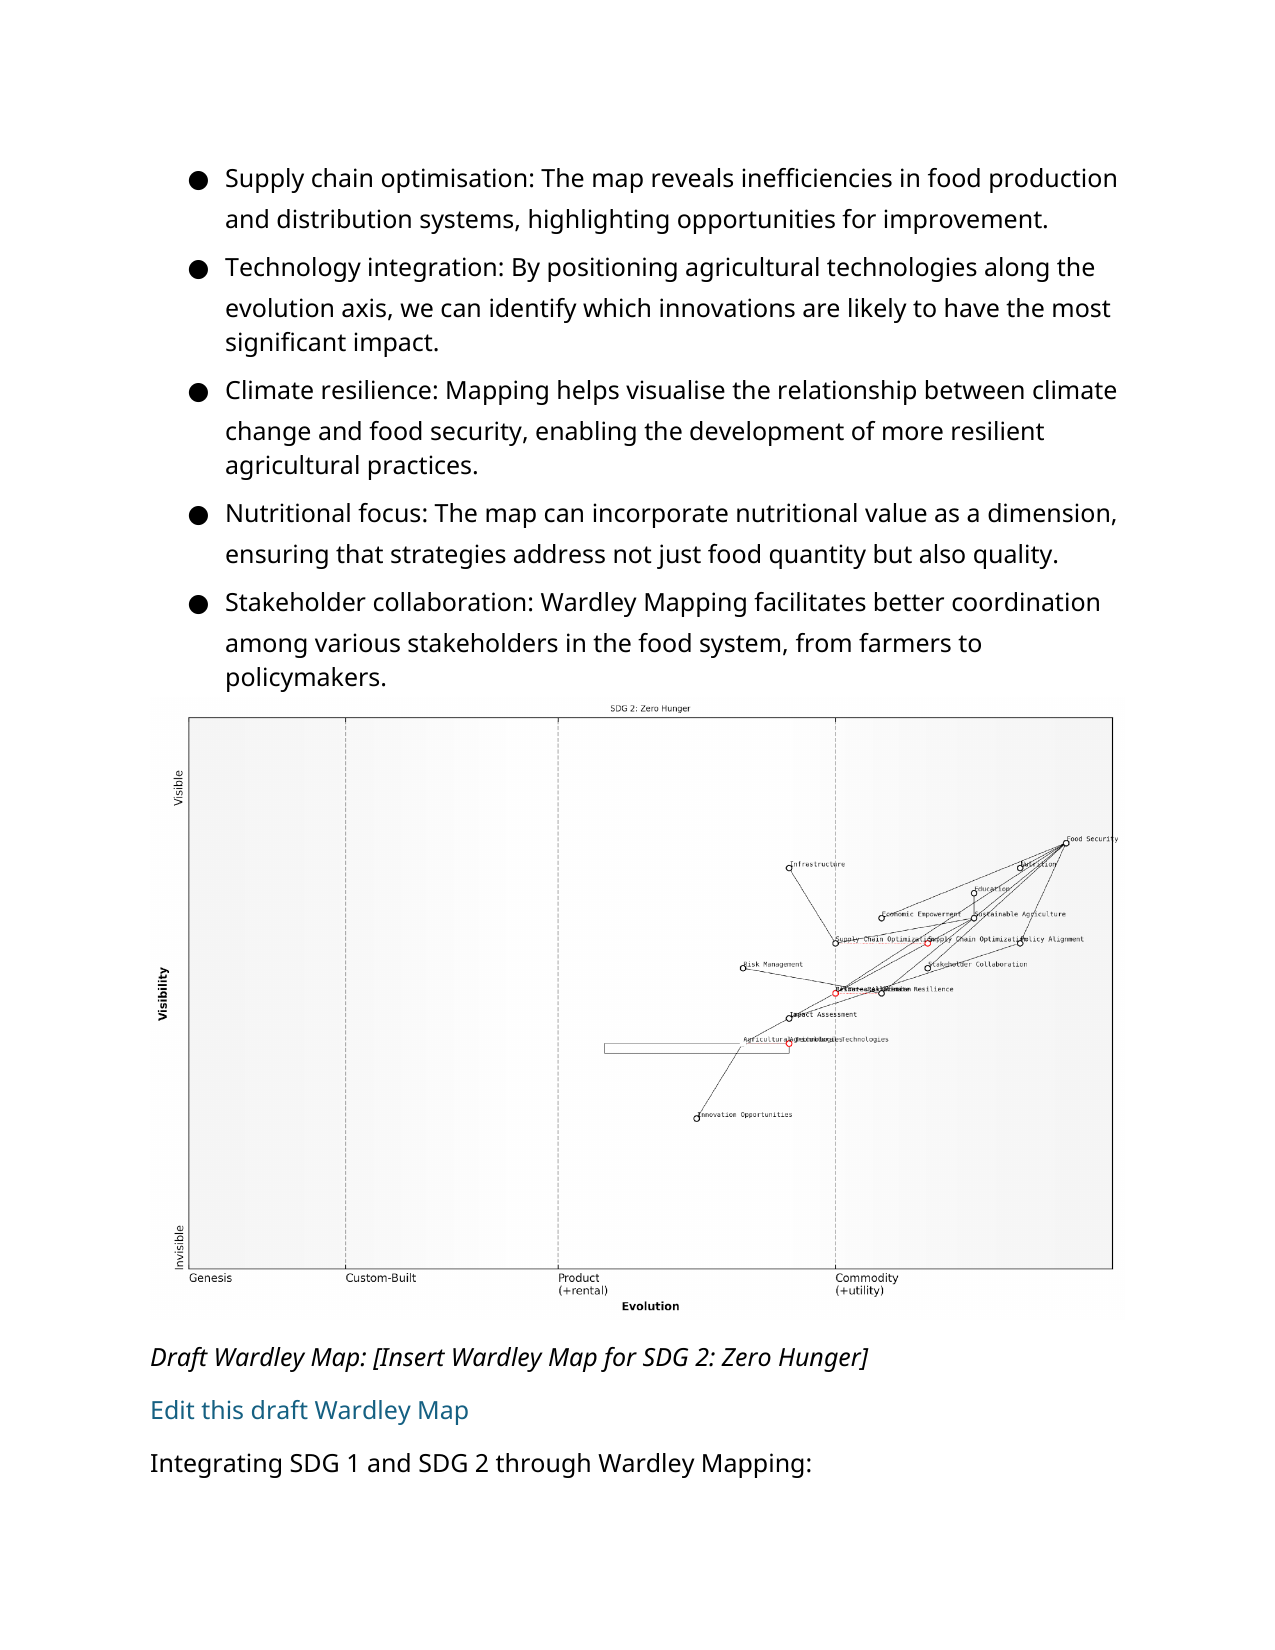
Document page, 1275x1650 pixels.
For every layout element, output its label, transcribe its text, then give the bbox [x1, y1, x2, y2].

text Integrating SDG 1 and SDG 2 through Wardley Mapping: [150, 1446, 1125, 1480]
text Draft Wardley Map: [Insert Wardley Map for SDG 2: Zero Hunger] [150, 1340, 1125, 1374]
list Climate resilience: Mapping helps visualise the relationship between climate change and food security, enabling the development of more resilient agricultural practices. [187, 362, 1125, 482]
list Supply chain optimisation: The map reveals inefficiencies in food production and distribution systems, highlighting opportunities for improvement. [187, 150, 1125, 235]
text Edit this draft Wardley Map [150, 1393, 1125, 1427]
list Technology integration: By positioning agricultural technologies along the evolution axis, we can identify which innovations are likely to have the most significant impact. [187, 239, 1125, 358]
list Stakeholder collaboration: Wardley Mapping facilitates better coordination among various stakeholders in the food system, from farmers to policymakers. [187, 574, 1125, 694]
list Nutritional focus: The map can incorporate nutritional value as a dimension, ensuring that strategies address not just food quantity but also quality. [187, 485, 1125, 571]
picture [150, 697, 1125, 1320]
